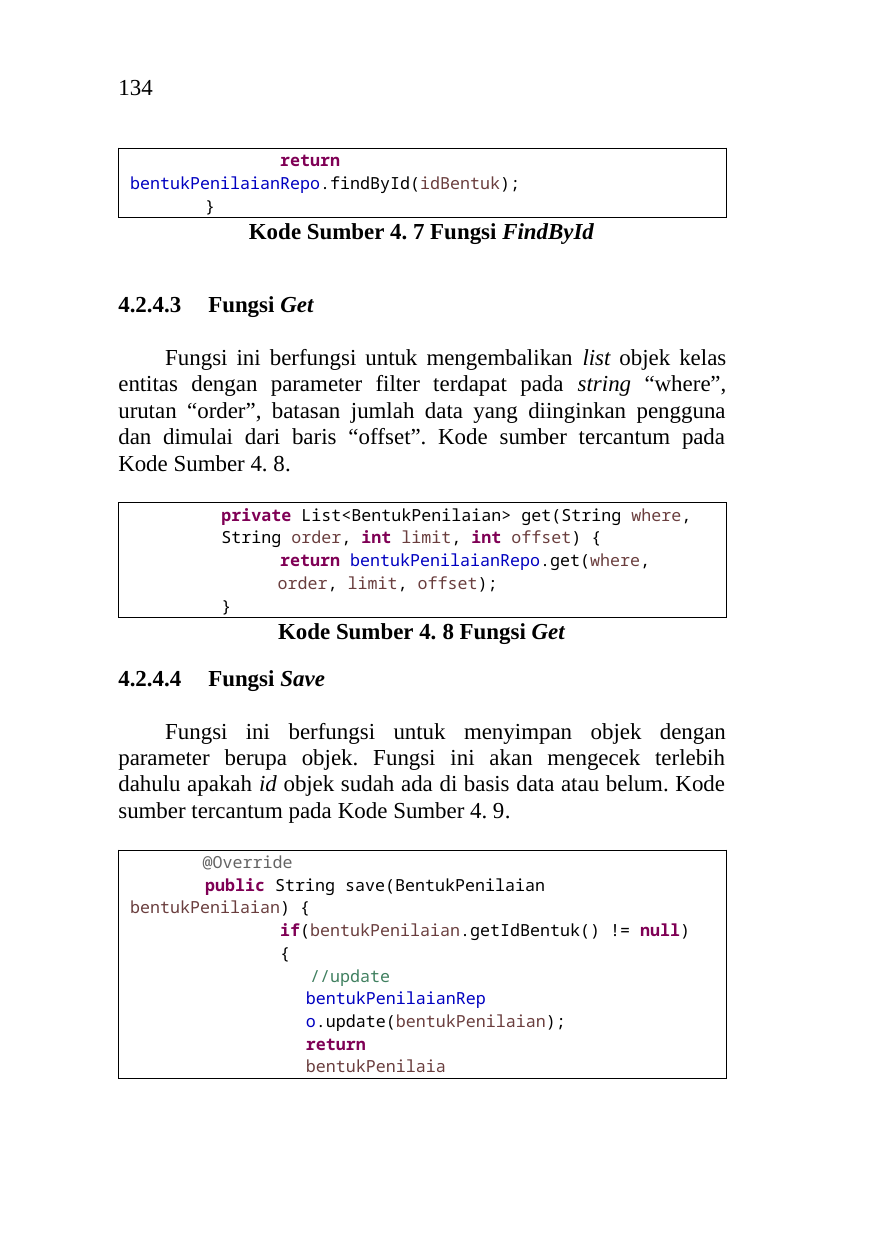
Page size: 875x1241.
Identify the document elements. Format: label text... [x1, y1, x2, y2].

text Fungsi ini berfungsi untuk mengembalikan list objek kelas entitas dengan parameter filter terdapat pada string “where”, urutan “order”, batasan jumlah data yang diinginkan pengguna dan dimulai dari baris “offset”. Kode sumber tercantum pada Kode Sumber 4. 8. [118, 344, 726, 476]
table_header @Override public BentukPenilaian findById(UUID idBentuk) { return bentukPenilaianRepo.findById(idBentuk); } [119, 149, 726, 217]
text Fungsi ini berfungsi untuk menyimpan objek dengan parameter berupa objek. Fungsi ini akan mengecek terlebih dahulu apakah id objek sudah ada di basis data atau belum. Kode sumber tercantum pada Kode Sumber 4. 9. [118, 718, 726, 823]
subtitle Fungsi Get [118, 291, 726, 318]
subtitle Fungsi Save [118, 665, 726, 691]
table_header private List<BentukPenilaian> get(String where, String order, int limit, int offset) { return bentukPenilaianRepo.get(where, order, limit, offset); } [119, 503, 726, 617]
